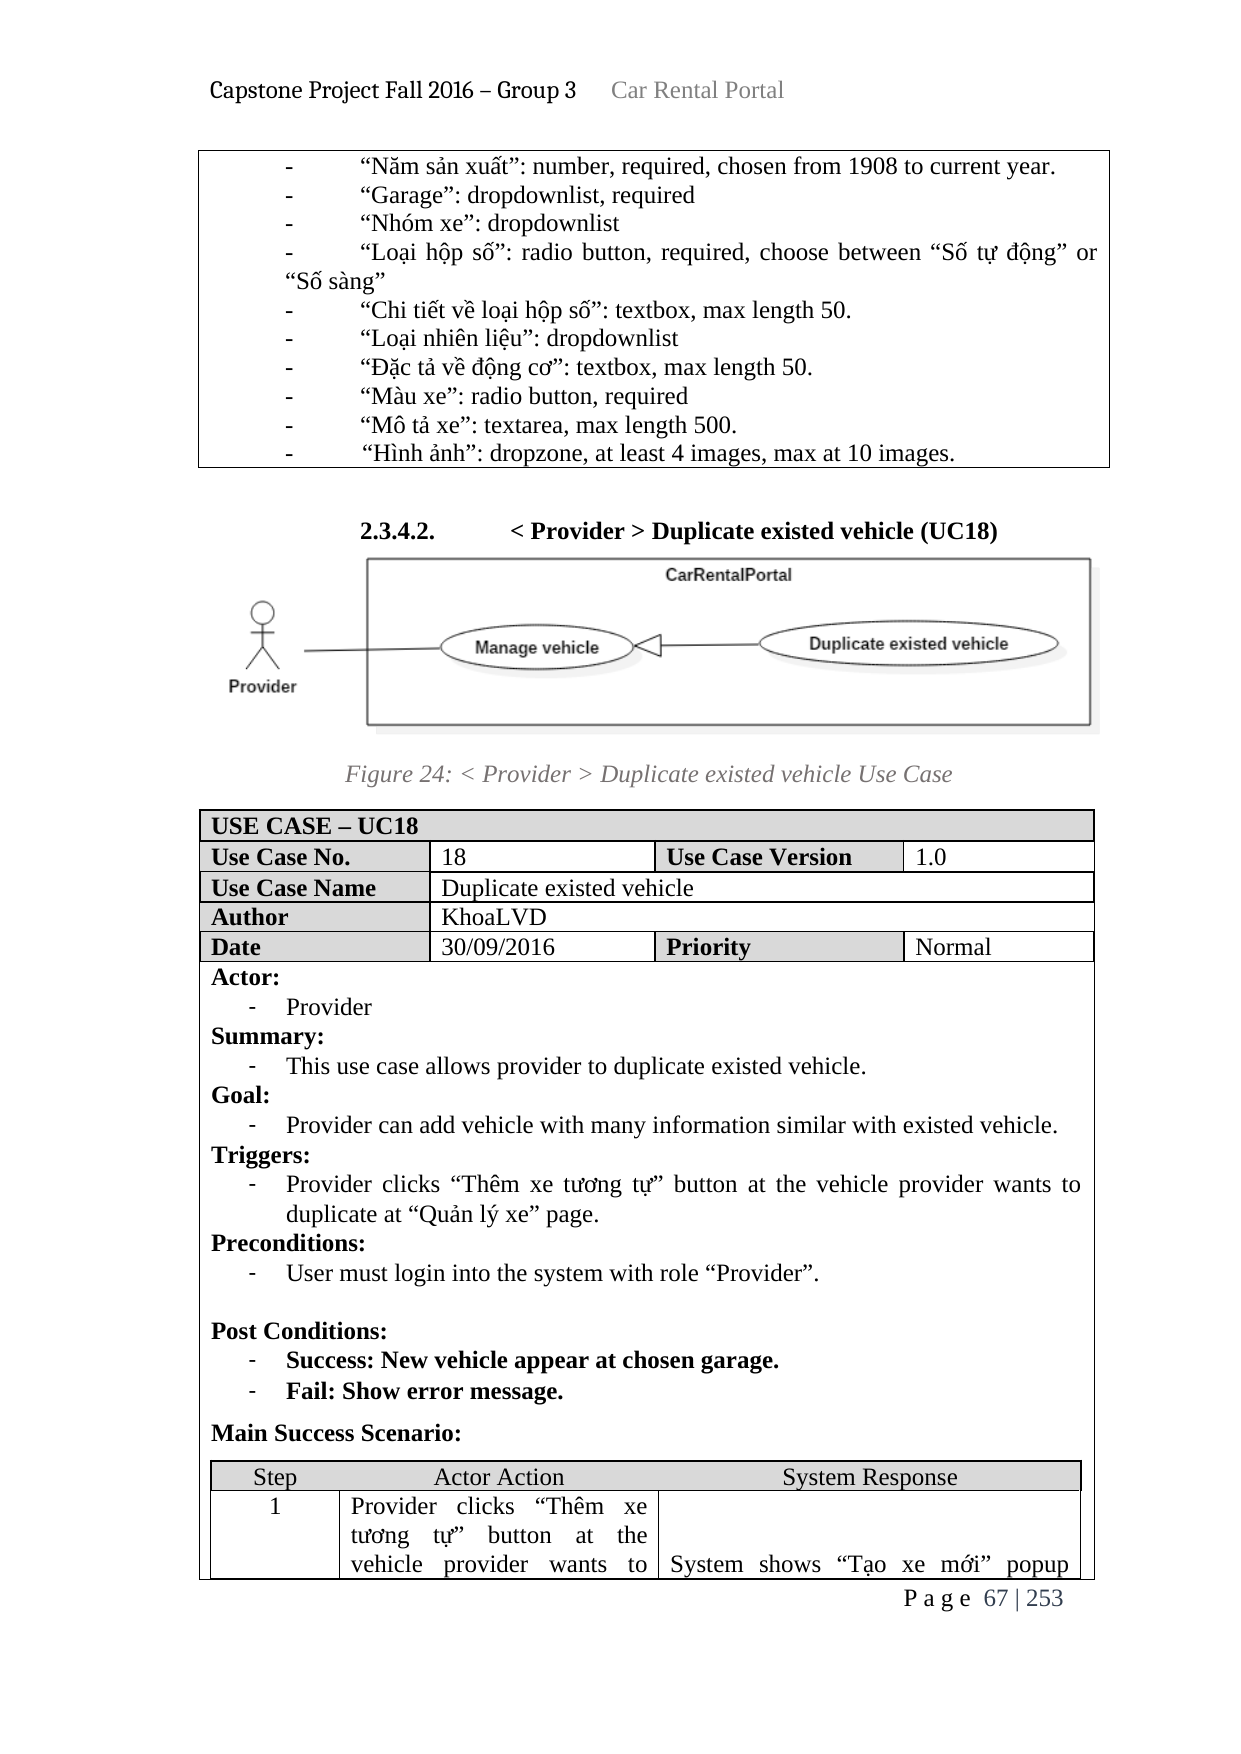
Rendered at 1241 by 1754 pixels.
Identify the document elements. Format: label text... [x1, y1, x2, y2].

table_cell Use Case No. [200, 842, 429, 871]
table_header USE CASE – UC18 [201, 811, 1093, 840]
table_cell Priority [656, 932, 903, 961]
table_cell Date [201, 932, 429, 961]
table_cell 30/09/2016 [431, 932, 654, 961]
table_cell 18 [431, 842, 654, 871]
text Figure 24: < Provider > Duplicate existed vehicle Use Case [210, 759, 1090, 788]
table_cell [199, 151, 1109, 467]
table_cell Use Case Version [656, 842, 903, 871]
table_cell Use Case Name [201, 872, 429, 901]
table_cell Author [200, 903, 429, 931]
table_cell 1.0 [904, 842, 1094, 871]
picture [210, 547, 1106, 741]
table_cell KhoaLVD [431, 903, 1094, 931]
table_cell Duplicate existed vehicle [431, 873, 1093, 901]
subtitle < Provider > Duplicate existed vehicle (UC18) [360, 516, 1090, 545]
table_cell Normal [905, 932, 1093, 961]
